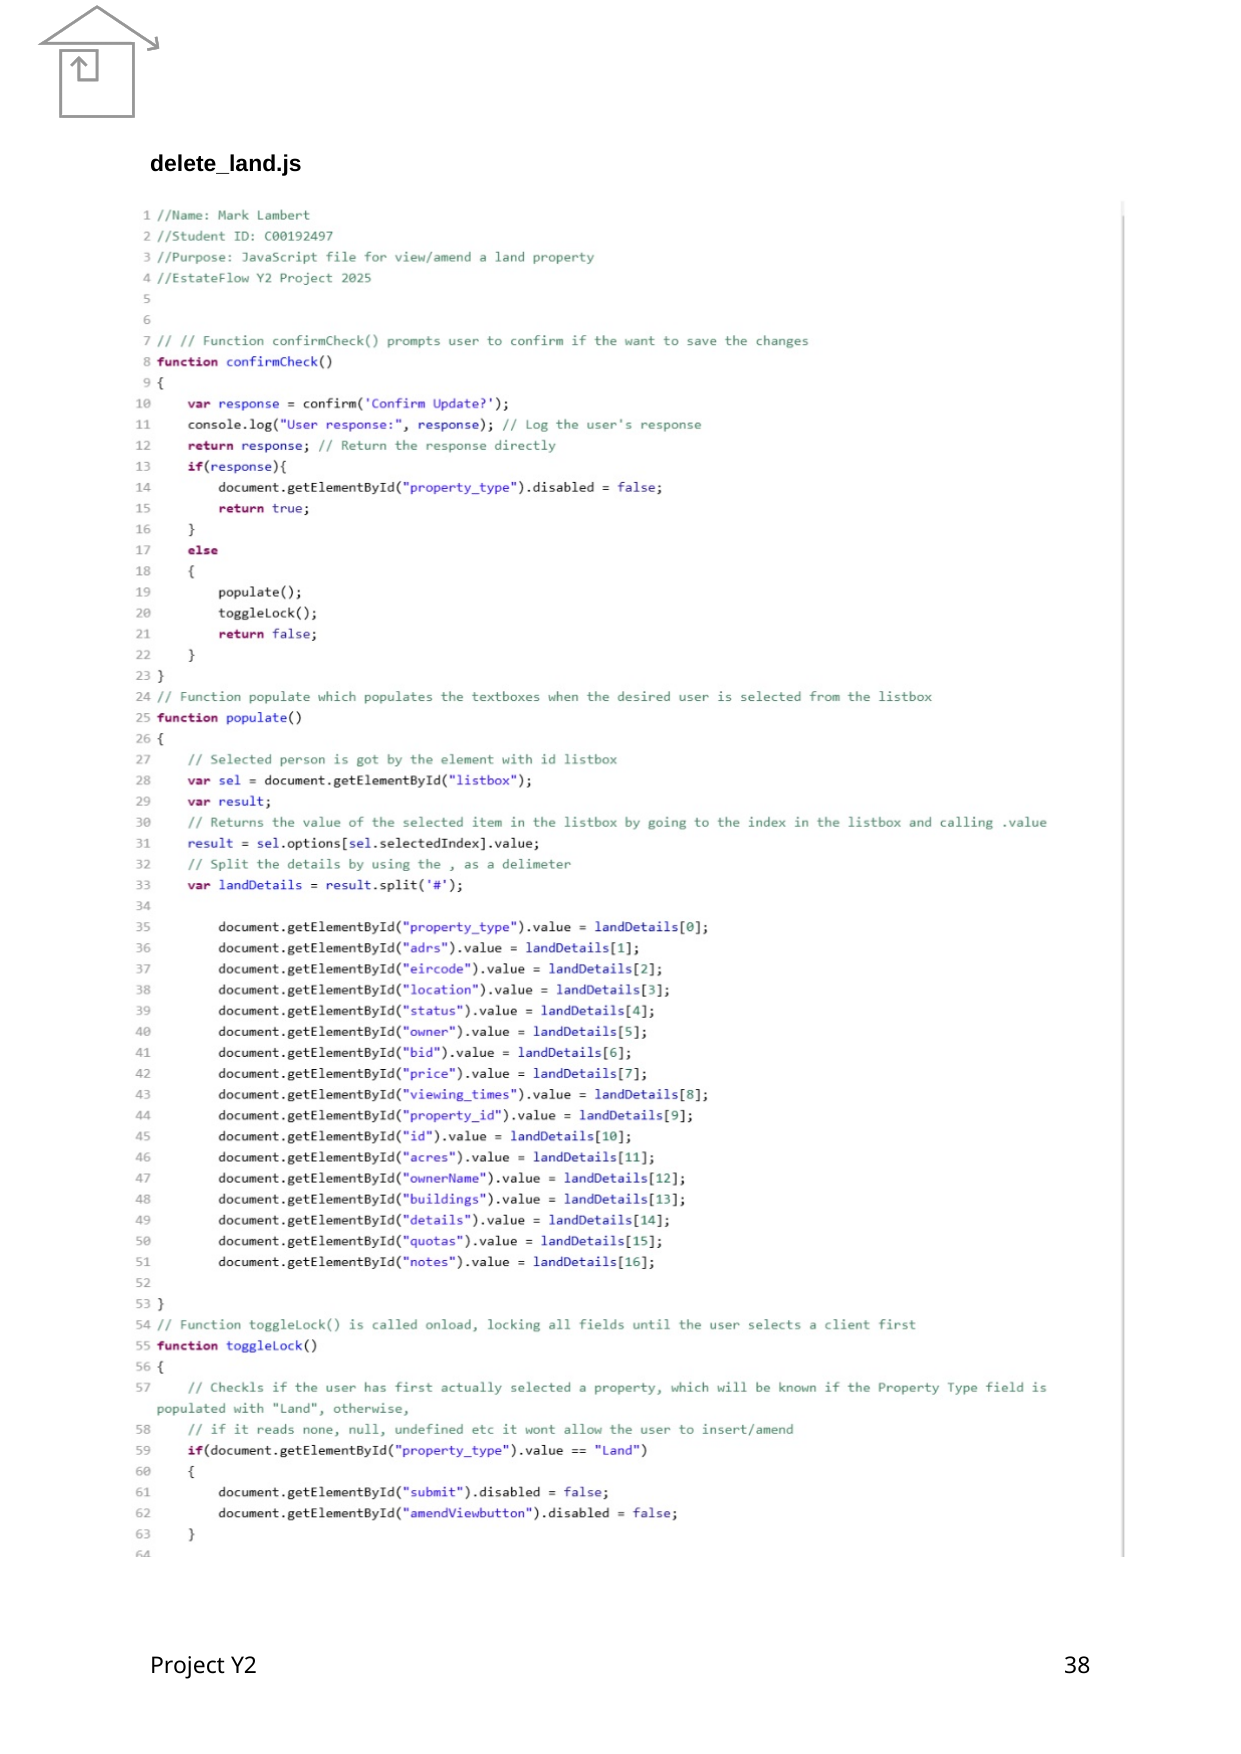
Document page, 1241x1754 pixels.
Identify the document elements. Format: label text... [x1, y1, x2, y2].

text delete_land.js [150, 150, 1090, 176]
picture [31, 0, 160, 122]
picture [67, 198, 1176, 1557]
